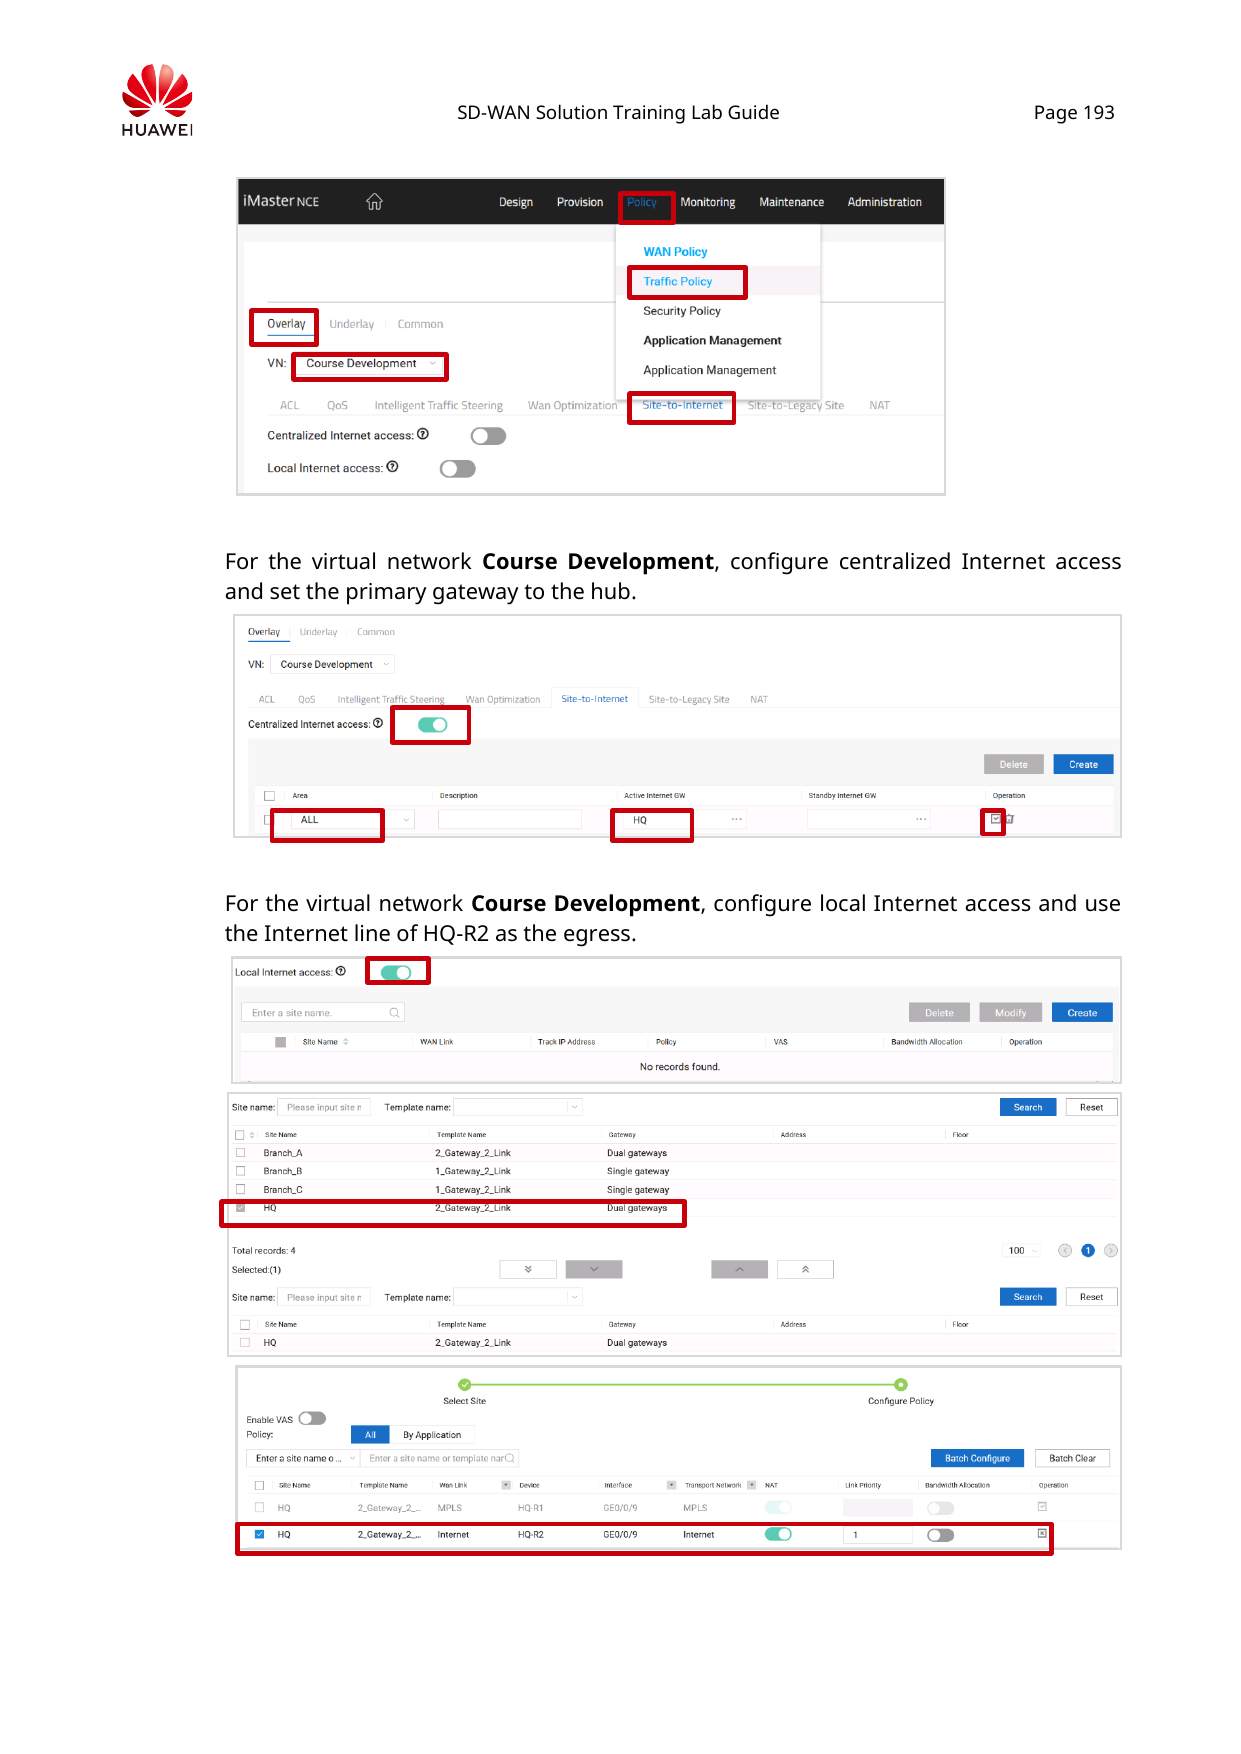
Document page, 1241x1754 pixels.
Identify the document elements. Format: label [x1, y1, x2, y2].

picture [238, 179, 944, 493]
picture [370, 961, 426, 980]
picture [274, 813, 380, 836]
picture [615, 813, 690, 836]
picture [240, 1526, 1049, 1548]
picture [122, 64, 193, 136]
picture [229, 1204, 682, 1223]
picture [229, 1094, 1120, 1355]
picture [985, 813, 1001, 832]
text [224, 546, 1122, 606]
picture [235, 616, 1120, 836]
picture [233, 959, 1120, 1082]
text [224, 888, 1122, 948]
picture [238, 1368, 1120, 1548]
